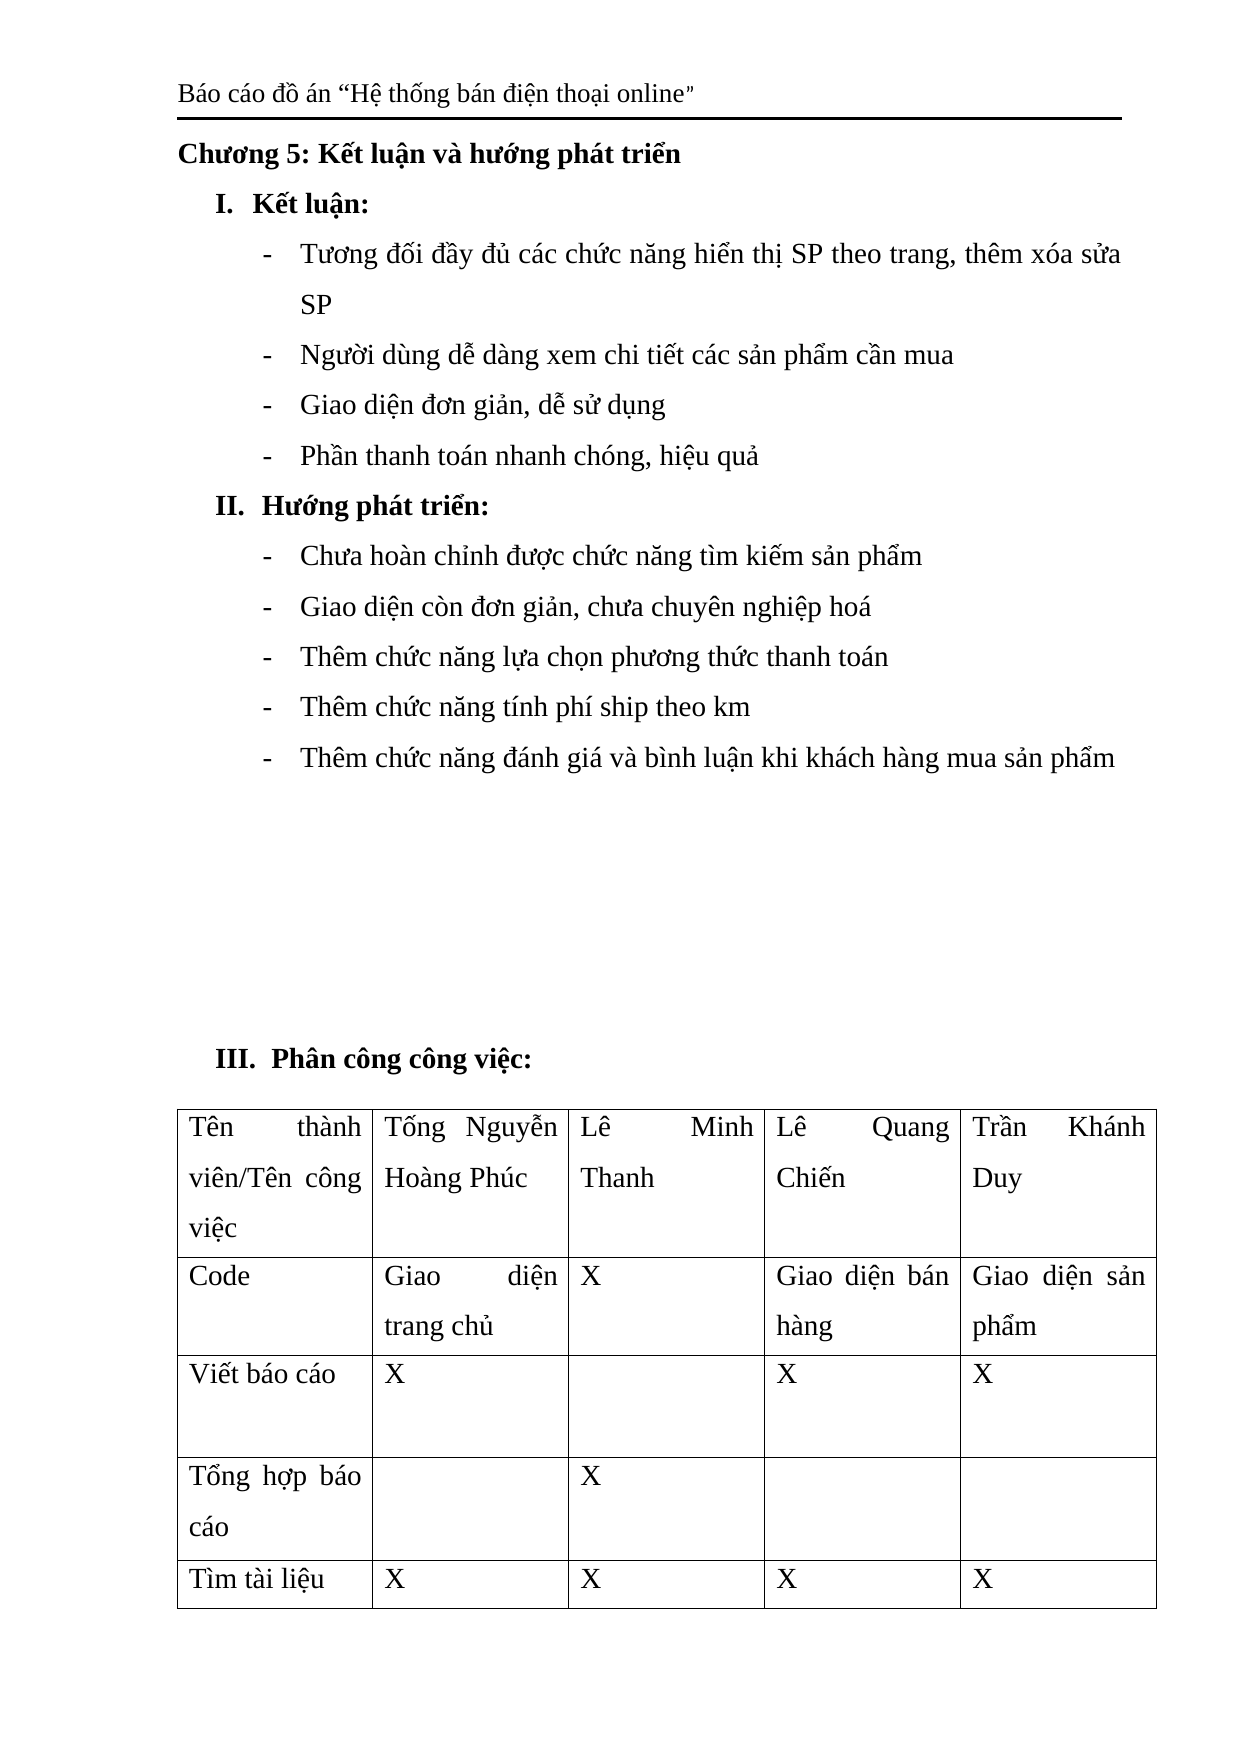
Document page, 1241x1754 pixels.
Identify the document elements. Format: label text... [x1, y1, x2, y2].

list Thêm chức năng lựa chọn phương thức thanh toán [262, 639, 1122, 673]
table_cell X [961, 1561, 1156, 1607]
list Thêm chức năng tính phí ship theo km [262, 689, 1122, 723]
table_cell X [961, 1356, 1156, 1457]
list Thêm chức năng đánh giá và bình luận khi khách hàng mua sản phẩm [262, 740, 1122, 773]
list Phân công công việc: [215, 1042, 1122, 1075]
table_cell X [569, 1258, 764, 1355]
table_header Tống Nguyễn Hoàng Phúc [373, 1110, 568, 1257]
list Kết luận: [215, 186, 1122, 220]
table_cell Viết báo cáo [178, 1356, 372, 1457]
list Giao diện còn đơn giản, chưa chuyên nghiệp hoá [262, 589, 1122, 622]
table_cell Giao diện sản phẩm [961, 1258, 1156, 1355]
table_cell Code [178, 1258, 372, 1355]
table_cell X [373, 1356, 568, 1457]
table_cell X [569, 1561, 764, 1607]
table_cell [765, 1458, 960, 1560]
list Giao diện đơn giản, dễ sử dụng [262, 387, 1122, 421]
table_cell X [569, 1458, 764, 1560]
table_cell X [765, 1561, 960, 1607]
table_cell Giao diện trang chủ [373, 1258, 568, 1355]
table_header Trần Khánh Duy [961, 1110, 1156, 1257]
table_cell X [765, 1356, 960, 1457]
table_cell Tổng hợp báo cáo [178, 1458, 372, 1560]
table_header Lê Minh Thanh [569, 1110, 764, 1257]
table_cell X [373, 1561, 568, 1607]
list Hướng phát triển: [215, 488, 1122, 522]
table_cell [569, 1356, 764, 1457]
table_header Lê Quang Chiến [765, 1110, 960, 1257]
table_cell Tìm tài liệu [178, 1561, 372, 1607]
table_cell [373, 1458, 568, 1560]
list Tương đối đầy đủ các chức năng hiển thị SP theo trang, thêm xóa sửa SP [262, 237, 1122, 320]
list Người dùng dễ dàng xem chi tiết các sản phẩm cần mua [262, 337, 1122, 371]
list Phần thanh toán nhanh chóng, hiệu quả [262, 438, 1122, 471]
list Chưa hoàn chỉnh được chức năng tìm kiếm sản phẩm [262, 538, 1122, 572]
table_header Tên thành viên/Tên công việc [178, 1110, 372, 1257]
table_cell [961, 1458, 1156, 1560]
subtitle Chương 5: Kết luận và hướng phát triển [177, 136, 1122, 169]
table_cell Giao diện bán hàng [765, 1258, 960, 1355]
